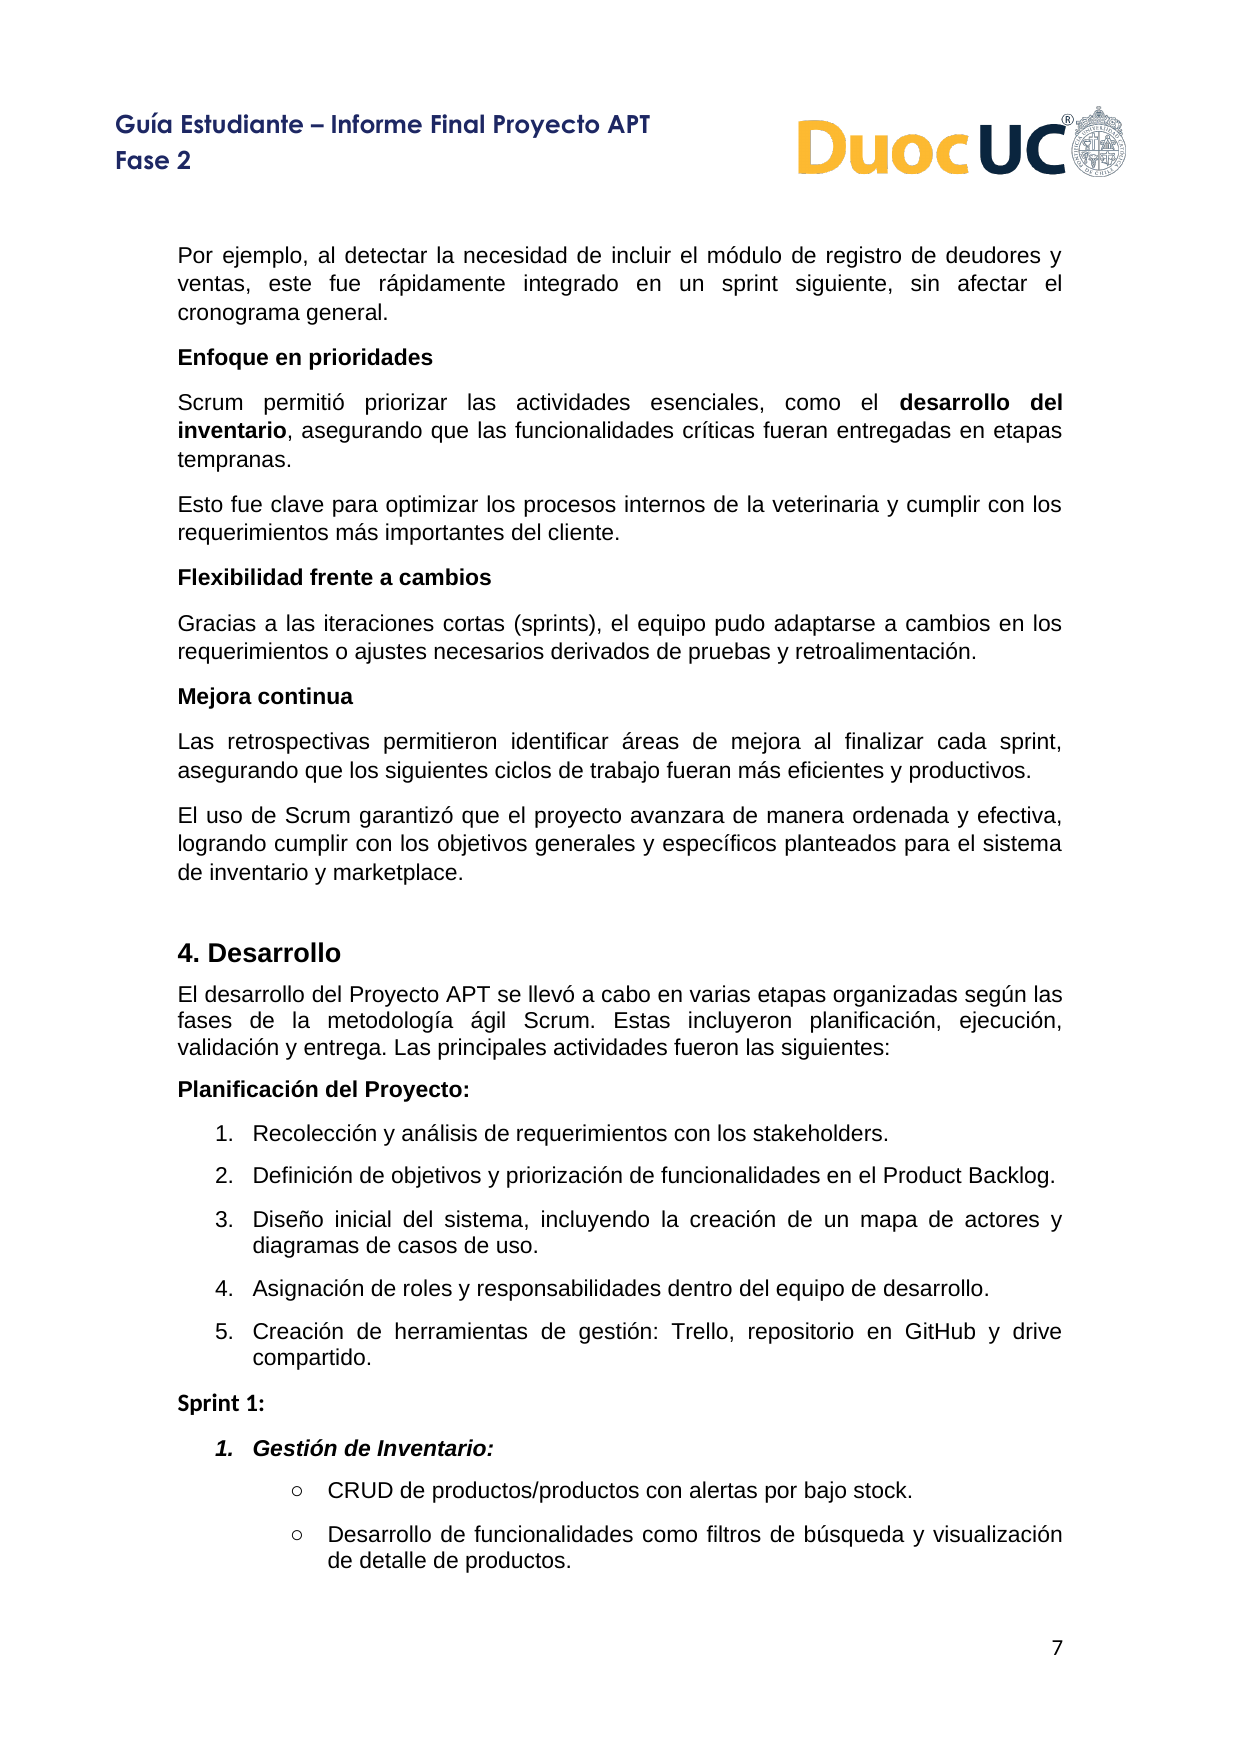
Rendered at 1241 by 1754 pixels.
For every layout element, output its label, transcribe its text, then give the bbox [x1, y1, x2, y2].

list Desarrollo de funcionalidades como filtros de búsqueda y visualización de detalle de productos. [290, 1521, 1063, 1573]
text El uso de Scrum garantizó que el proyecto avanzara de manera ordenada y efectiva, logrando cumplir con los objetivos generales y específicos planteados para el sistema de inventario y marketplace. [177, 802, 1063, 885]
list CRUD de productos/productos con alertas por bajo stock. [290, 1477, 1063, 1504]
list Recolección y análisis de requerimientos con los stakeholders. [215, 1119, 1063, 1146]
text Sprint 1: [177, 1387, 1063, 1418]
list Definición de objetivos y priorización de funcionalidades en el Product Backlog. [215, 1162, 1063, 1189]
text Gracias a las iteraciones cortas (sprints), el equipo pudo adaptarse a cambios en los requerimientos o ajustes necesarios derivados de pruebas y retroalimentación. [177, 609, 1063, 664]
subtitle 4. Desarrollo [177, 937, 1063, 968]
picture [798, 106, 1126, 177]
text Esto fue clave para optimizar los procesos internos de la veterinaria y cumplir con los requerimientos más importantes del cliente. [177, 491, 1063, 546]
text Mejora continua [177, 683, 1063, 709]
list Diseño inicial del sistema, incluyendo la creación de un mapa de actores y diagramas de casos de uso. [215, 1206, 1063, 1258]
list Asignación de roles y responsabilidades dentro del equipo de desarrollo. [215, 1275, 1063, 1301]
text Scrum permitió priorizar las actividades esenciales, como el desarrollo del inventario, asegurando que las funcionalidades críticas fueran entregadas en etapas tempranas. [177, 389, 1063, 472]
text Flexibilidad frente a cambios [177, 564, 1063, 591]
list Gestión de Inventario: [215, 1434, 1063, 1461]
text Por ejemplo, al detectar la necesidad de incluir el módulo de registro de deudores y ventas, este fue rápidamente integrado en un sprint siguiente, sin afectar el cronograma general. [177, 242, 1063, 325]
text El desarrollo del Proyecto APT se llevó a cabo en varias etapas organizadas según las fases de la metodología ágil Scrum. Estas incluyeron planificación, ejecución, validación y entrega. Las principales actividades fueron las siguientes: [177, 981, 1063, 1060]
text Las retrospectivas permitieron identificar áreas de mejora al finalizar cada sprint, asegurando que los siguientes ciclos de trabajo fueran más eficientes y productivos. [177, 728, 1063, 783]
list Creación de herramientas de gestión: Trello, repositorio en GitHub y drive compartido. [215, 1318, 1063, 1371]
text Planificación del Proyecto: [177, 1076, 1063, 1103]
text Enfoque en prioridades [177, 344, 1063, 370]
